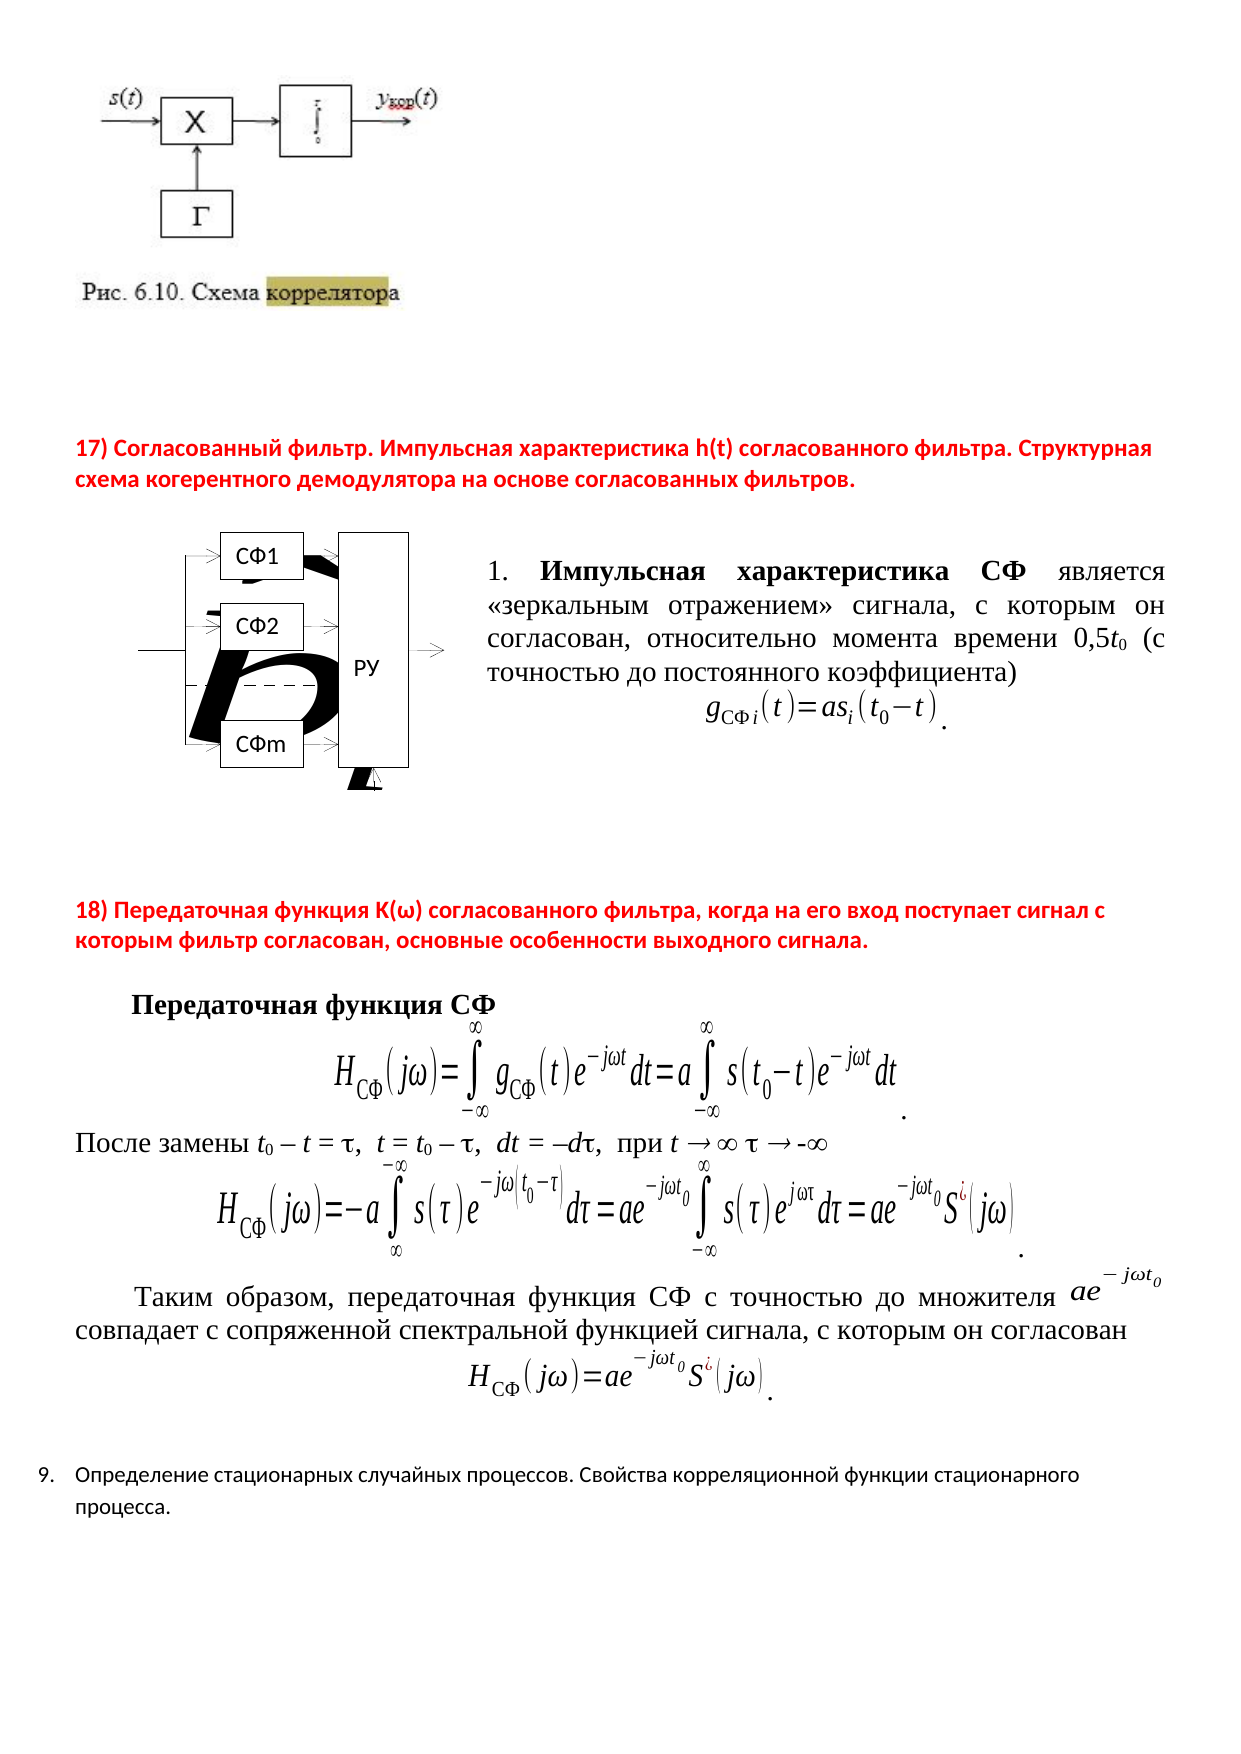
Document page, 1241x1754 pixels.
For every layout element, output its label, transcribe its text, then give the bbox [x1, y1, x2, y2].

list Определение стационарных случайных процессов. Свойства корреляционной функции стационарного процесса. [37, 1460, 1165, 1520]
list 18) Передаточная функция K(ω) согласованного фильтра, когда на его вход поступает сигнал с которым фильтр согласован, основные особенности выходного сигнала. [75, 894, 1165, 955]
text 1. Импульсная характеристика СФ является «зеркальным отражением» сигнала, с которым он согласован, относительно момента времени 0,5t0 (с точностью до постоянного коэффициента) [75, 553, 1165, 688]
text . [75, 688, 1165, 736]
text . [75, 1159, 1165, 1264]
text Таким образом, передаточная функция СФ с точностью до множителя совпадает с сопряженной спектральной функцией сигнала, с которым он согласован [75, 1264, 1165, 1346]
text Передаточная функция СФ [75, 987, 1165, 1021]
text . [75, 1346, 1165, 1407]
list 17) Согласованный фильтр. Импульсная характеристика h(t) согласованного фильтра. Структурная схема когерентного демодулятора на основе согласованных фильтров. [75, 432, 1165, 493]
text После замены t0 – t = , t = t0 – , dt = –d, при t - [75, 1126, 1165, 1159]
picture [75, 75, 484, 311]
text . [75, 1021, 1165, 1126]
